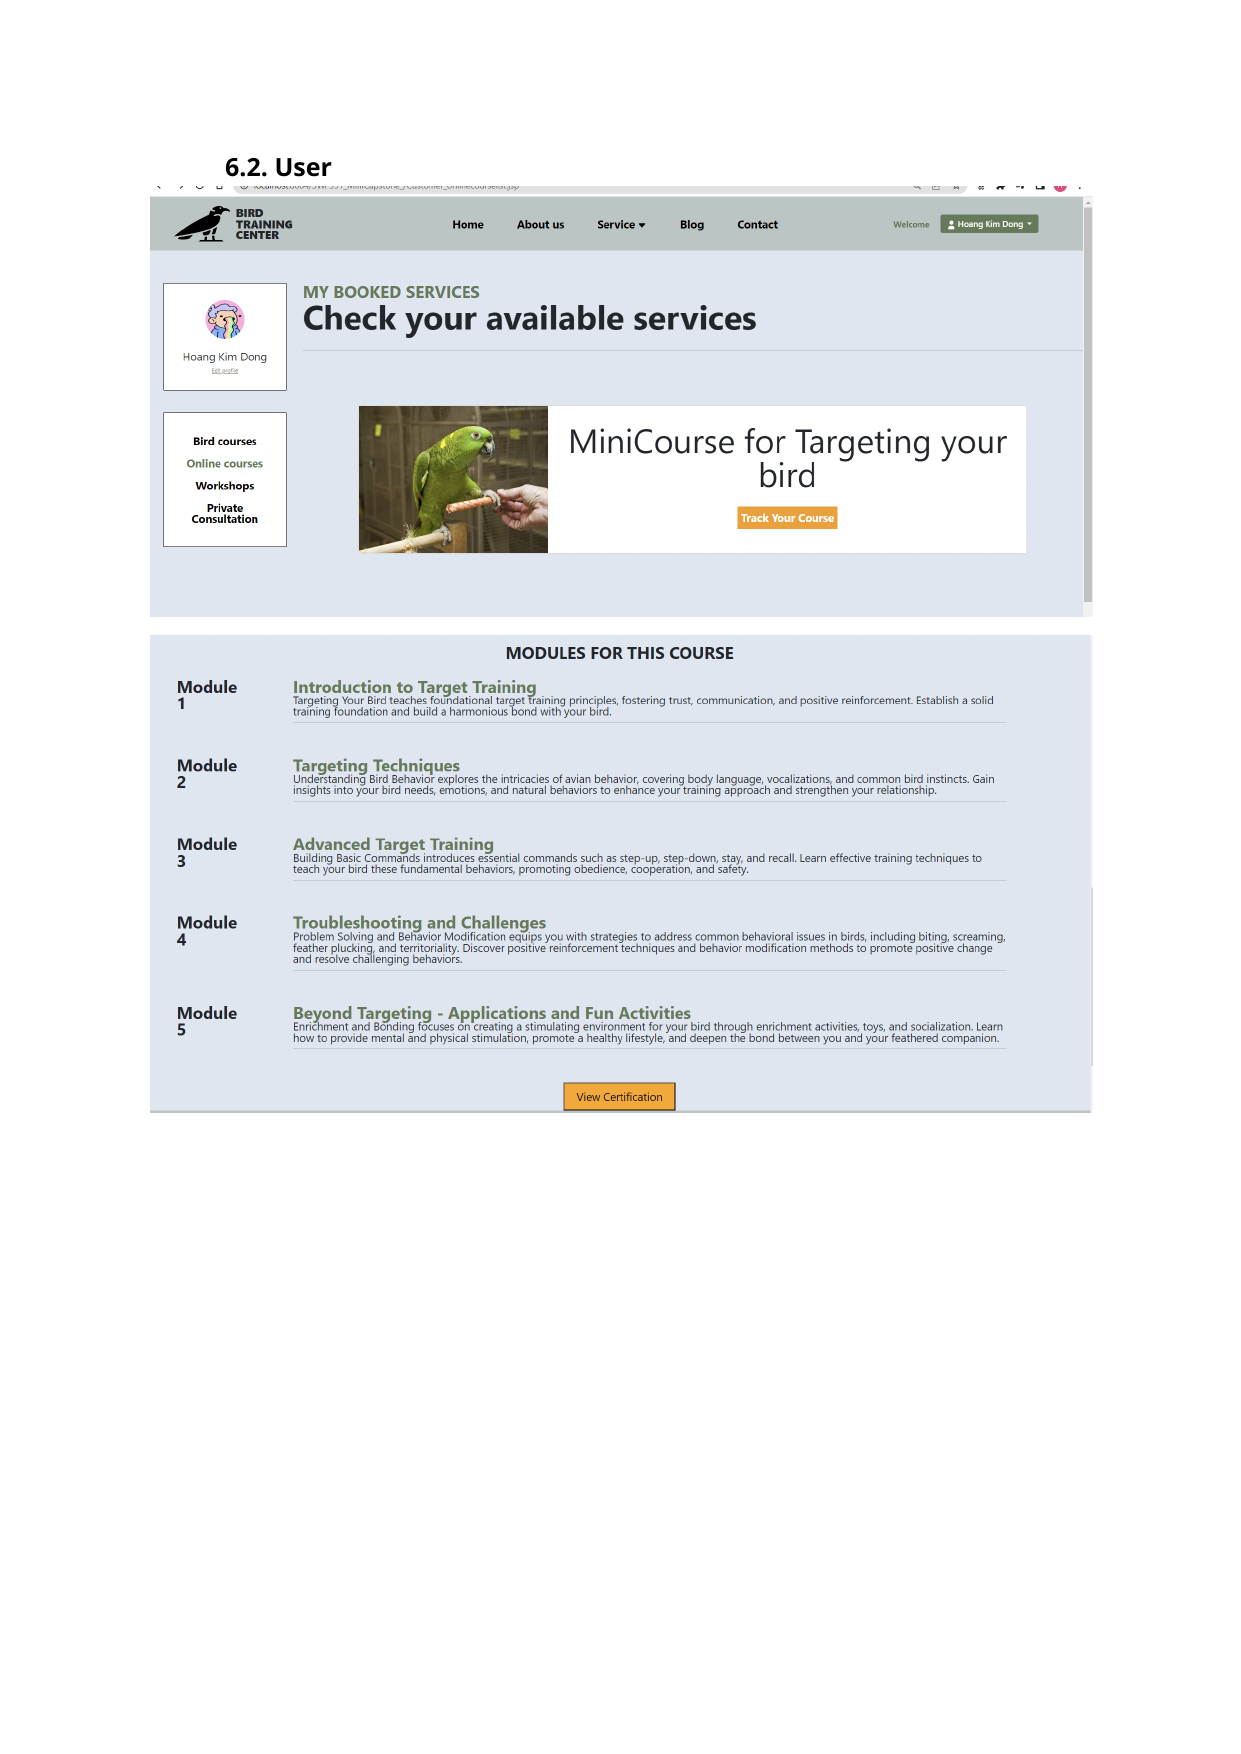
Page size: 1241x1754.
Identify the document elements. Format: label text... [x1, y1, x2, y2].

picture [150, 186, 1093, 617]
subtitle 6.2. User [150, 150, 1093, 184]
picture [150, 635, 1093, 1113]
